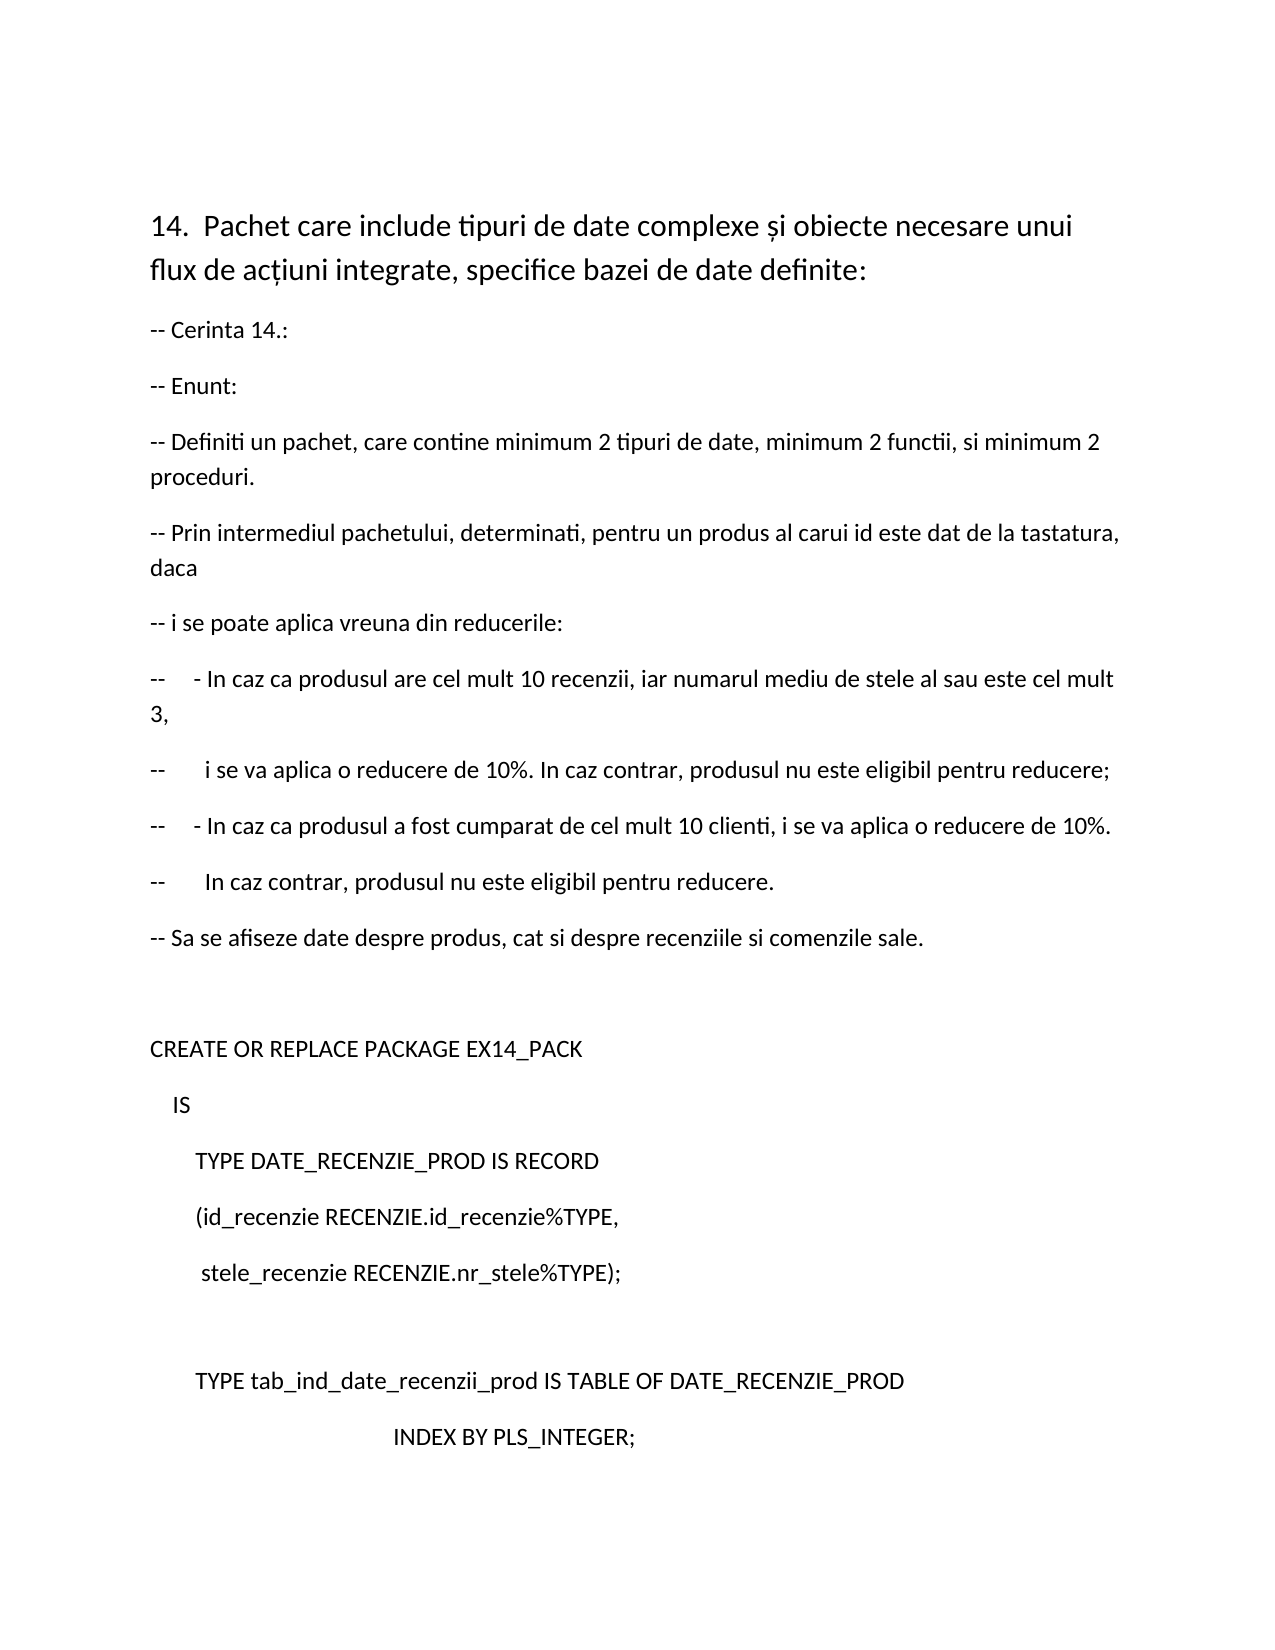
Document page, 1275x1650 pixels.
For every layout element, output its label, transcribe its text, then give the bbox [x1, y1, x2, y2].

text INDEX BY PLS_INTEGER; [150, 1421, 1125, 1452]
text TYPE tab_ind_date_recenzii_prod IS TABLE OF DATE_RECENZIE_PROD [150, 1366, 1125, 1396]
text -- i se va aplica o reducere de 10%. In caz contrar, produsul nu este eligibil pentru reducere; [150, 754, 1125, 785]
text -- Cerinta 14.: [150, 314, 1125, 345]
text stele_recenzie RECENZIE.nr_stele%TYPE); [150, 1257, 1125, 1287]
text -- Sa se afiseze date despre produs, cat si despre recenziile si comenzile sale. [150, 922, 1125, 952]
text -- - In caz ca produsul are cel mult 10 recenzii, iar numarul mediu de stele al sau este cel mult 3, [150, 663, 1125, 729]
text 14. Pachet care include tipuri de date complexe și obiecte necesare unui flux de acțiuni integrate, specifice bazei de date definite: [150, 206, 1125, 288]
text (id_recenzie RECENZIE.id_recenzie%TYPE, [150, 1201, 1125, 1231]
text -- In caz contrar, produsul nu este eligibil pentru reducere. [150, 866, 1125, 896]
text -- i se poate aplica vreuna din reducerile: [150, 607, 1125, 638]
text -- - In caz ca produsul a fost cumparat de cel mult 10 clienti, i se va aplica o reducere de 10%. [150, 810, 1125, 841]
text IS [150, 1089, 1125, 1120]
text TYPE DATE_RECENZIE_PROD IS RECORD [150, 1145, 1125, 1176]
text -- Definiti un pachet, care contine minimum 2 tipuri de date, minimum 2 functii, si minimum 2 proceduri. [150, 426, 1125, 491]
text -- Prin intermediul pachetului, determinati, pentru un produs al carui id este dat de la tastatura, daca [150, 517, 1125, 582]
text -- Enunt: [150, 370, 1125, 401]
text CREATE OR REPLACE PACKAGE EX14_PACK [150, 1033, 1125, 1064]
